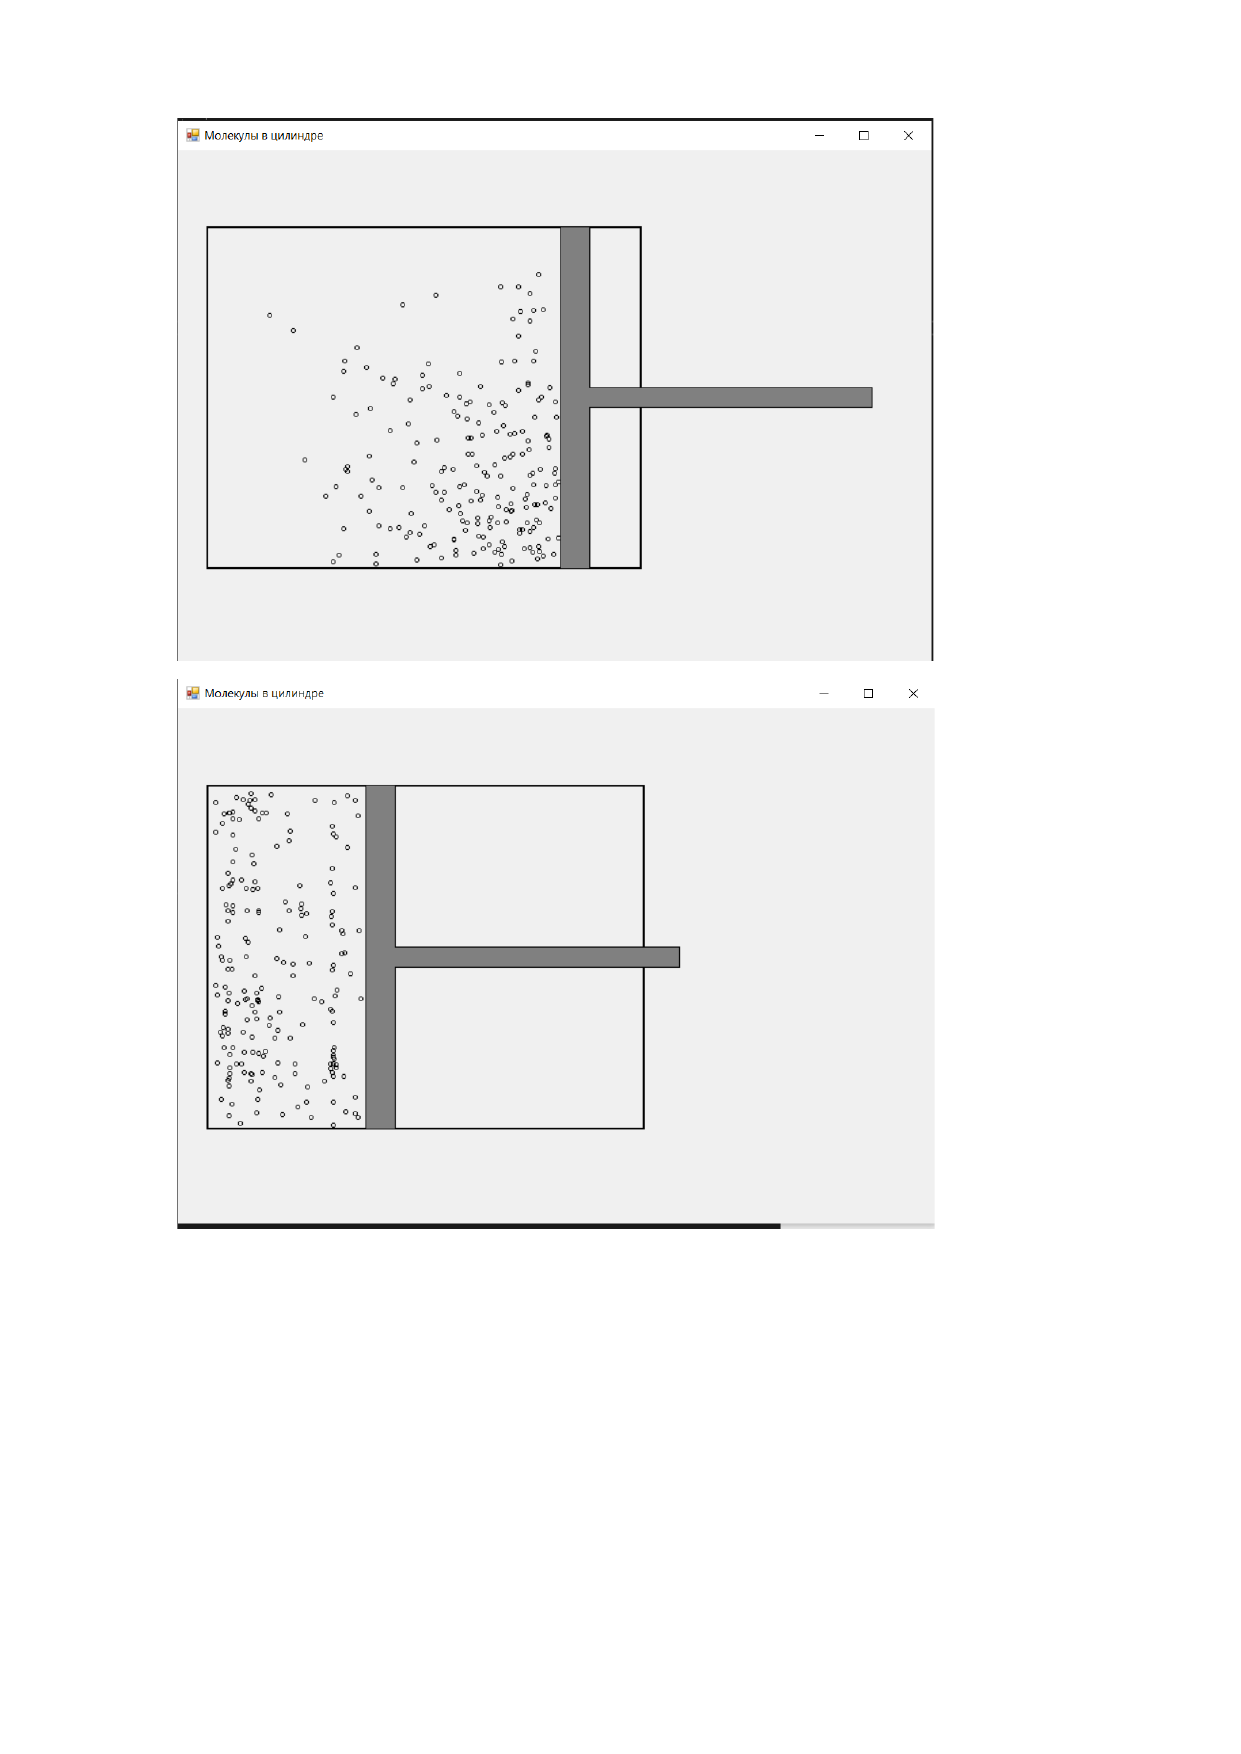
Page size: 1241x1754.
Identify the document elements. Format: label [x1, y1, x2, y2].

picture [177, 679, 935, 1229]
picture [177, 118, 934, 661]
